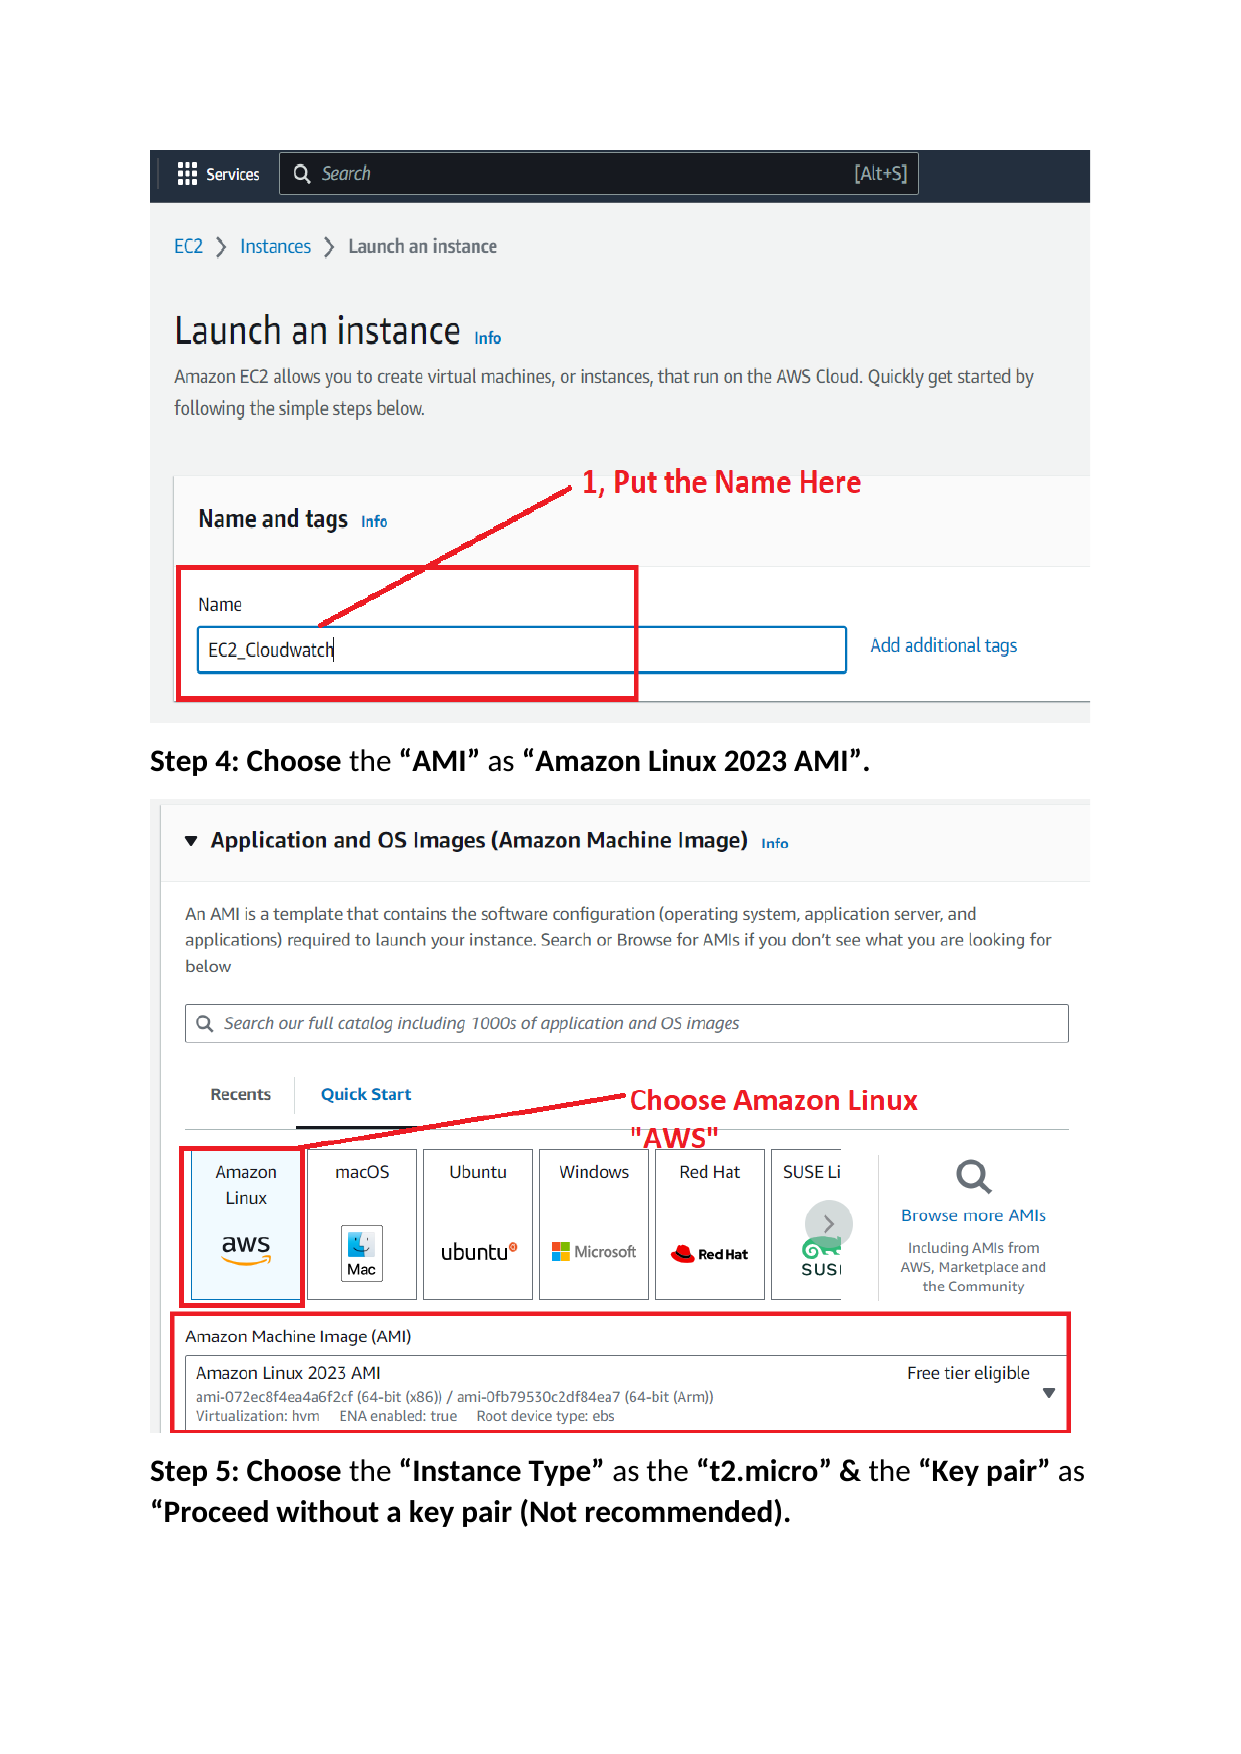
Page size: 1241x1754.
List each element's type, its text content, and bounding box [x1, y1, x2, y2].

picture [150, 799, 1091, 1433]
text Step 4: Choose the “AMI” as “Amazon Linux 2023 AMI”. [150, 741, 1090, 779]
text Step 5: Choose the “Instance Type” as the “t2.micro” & the “Key pair” as “Proceed without a key pair (Not recommended). [150, 1451, 1090, 1530]
picture [150, 150, 1091, 723]
